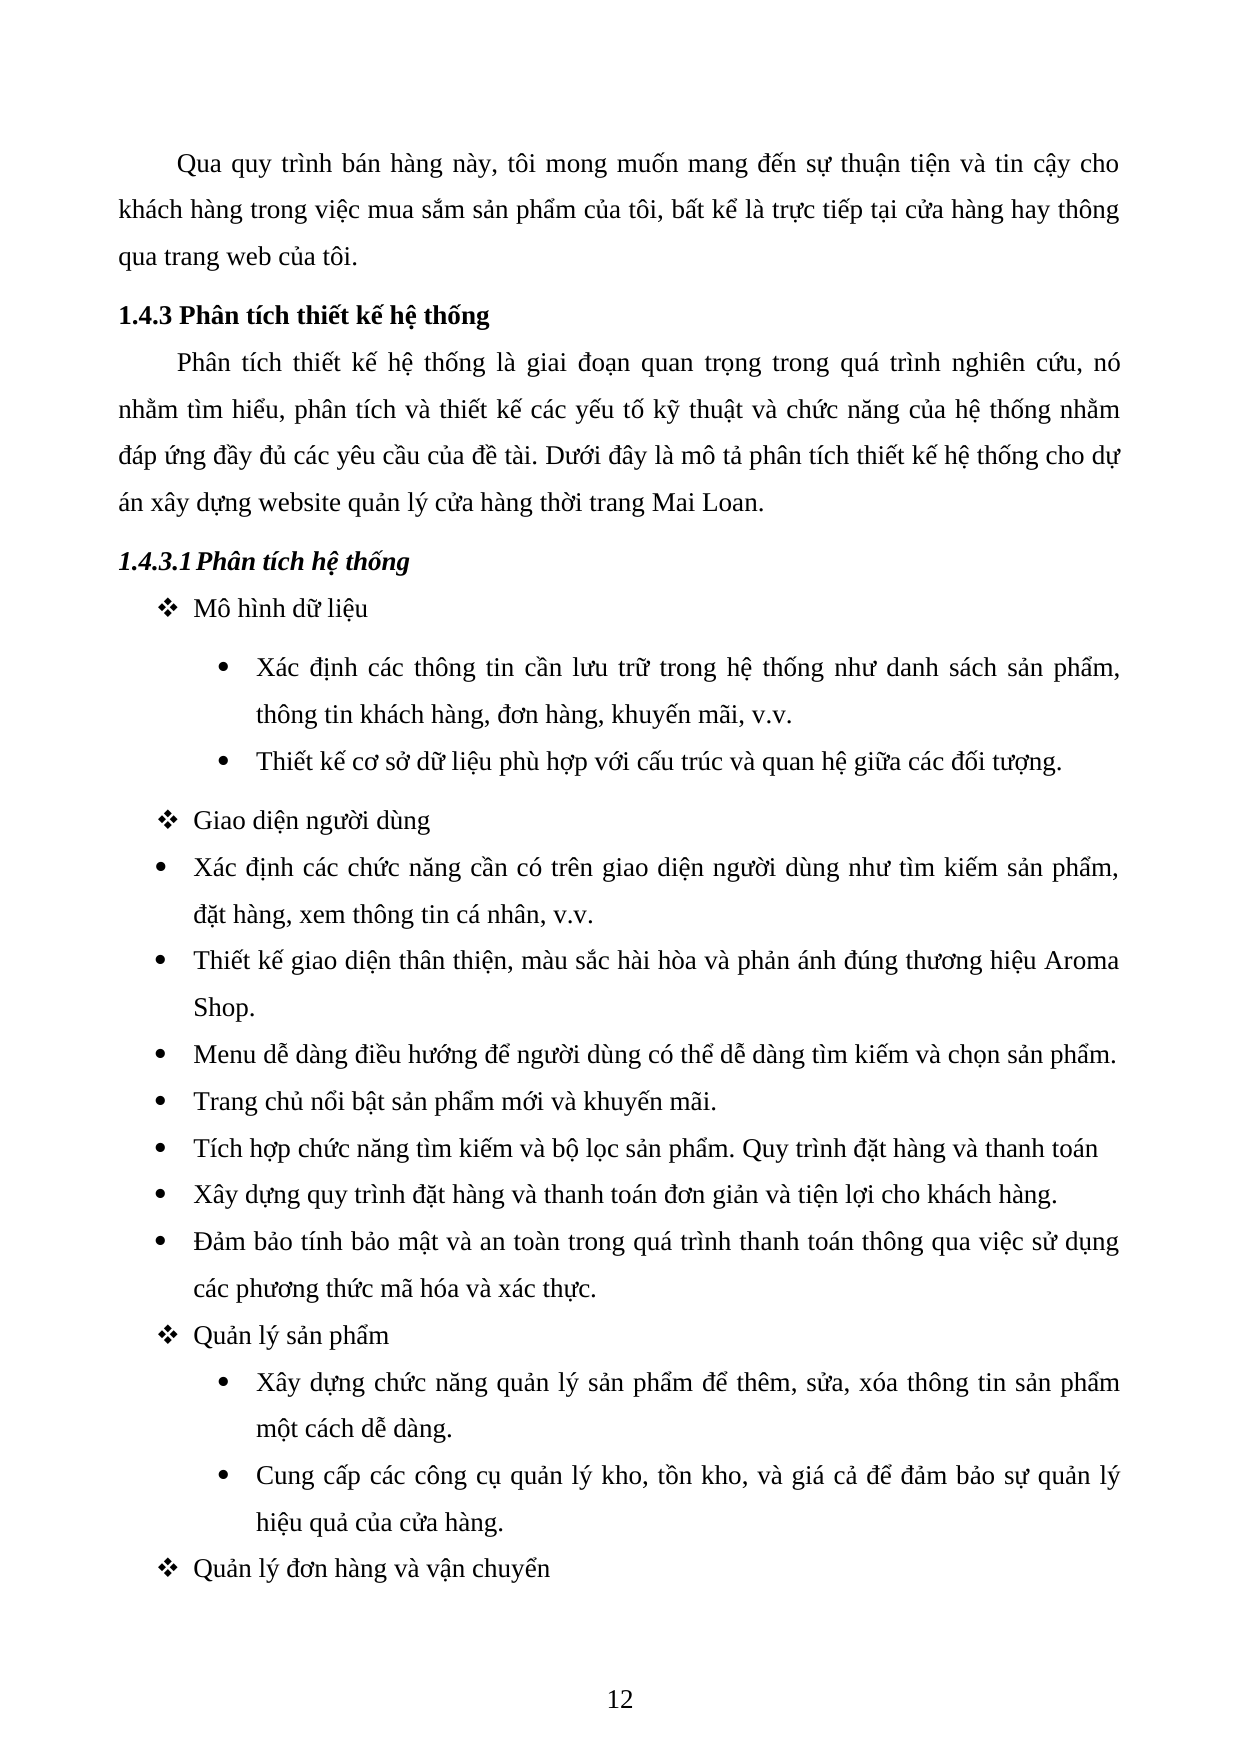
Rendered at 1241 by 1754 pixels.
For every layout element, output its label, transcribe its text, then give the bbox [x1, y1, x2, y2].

list Quản lý sản phẩm [156, 1319, 1122, 1350]
list Xây dựng quy trình đặt hàng và thanh toán đơn giản và tiện lợi cho khách hàng. [156, 1178, 1122, 1210]
text Qua quy trình bán hàng này, tôi mong muốn mang đến sự thuận tiện và tin cậy cho khách hàng trong việc mua sắm sản phẩm của tôi, bất kể là trực tiếp tại cửa hàng hay thông qua trang web của tôi. [118, 147, 1122, 271]
list Giao diện người dùng [156, 804, 1122, 835]
list Trang chủ nổi bật sản phẩm mới và khuyến mãi. [156, 1085, 1122, 1116]
list Menu dễ dàng điều hướng để người dùng có thể dễ dàng tìm kiếm và chọn sản phẩm. [156, 1038, 1122, 1069]
list Thiết kế giao diện thân thiện, màu sắc hài hòa và phản ánh đúng thương hiệu Aroma Shop. [156, 944, 1122, 1022]
list Thiết kế cơ sở dữ liệu phù hợp với cấu trúc và quan hệ giữa các đối tượng. [218, 745, 1122, 776]
list Xây dựng chức năng quản lý sản phẩm để thêm, sửa, xóa thông tin sản phẩm một cách dễ dàng. [218, 1366, 1122, 1444]
list Quản lý đơn hàng và vận chuyển [156, 1553, 1122, 1584]
list Phân tích hệ thống [118, 545, 1122, 576]
list Cung cấp các công cụ quản lý kho, tồn kho, và giá cả để đảm bảo sự quản lý hiệu quả của cửa hàng. [218, 1459, 1122, 1537]
text Phân tích thiết kế hệ thống là giai đoạn quan trọng trong quá trình nghiên cứu, nó nhằm tìm hiểu, phân tích và thiết kế các yếu tố kỹ thuật và chức năng của hệ thống nhằm đáp ứng đầy đủ các yêu cầu của đề tài. Dưới đây là mô tả phân tích thiết kế hệ thống cho dự án xây dựng website quản lý cửa hàng thời trang Mai Loan. [118, 346, 1122, 517]
list Xác định các thông tin cần lưu trữ trong hệ thống như danh sách sản phẩm, thông tin khách hàng, đơn hàng, khuyến mãi, v.v. [218, 651, 1122, 729]
list Xác định các chức năng cần có trên giao diện người dùng như tìm kiếm sản phẩm, đặt hàng, xem thông tin cá nhân, v.v. [156, 851, 1122, 929]
list Tích hợp chức năng tìm kiếm và bộ lọc sản phẩm. Quy trình đặt hàng và thanh toán [156, 1132, 1122, 1163]
list 1.4.3 Phân tích thiết kế hệ thống [118, 299, 1122, 331]
list Đảm bảo tính bảo mật và an toàn trong quá trình thanh toán thông qua việc sử dụng các phương thức mã hóa và xác thực. [156, 1225, 1122, 1303]
list Mô hình dữ liệu [156, 592, 1122, 623]
